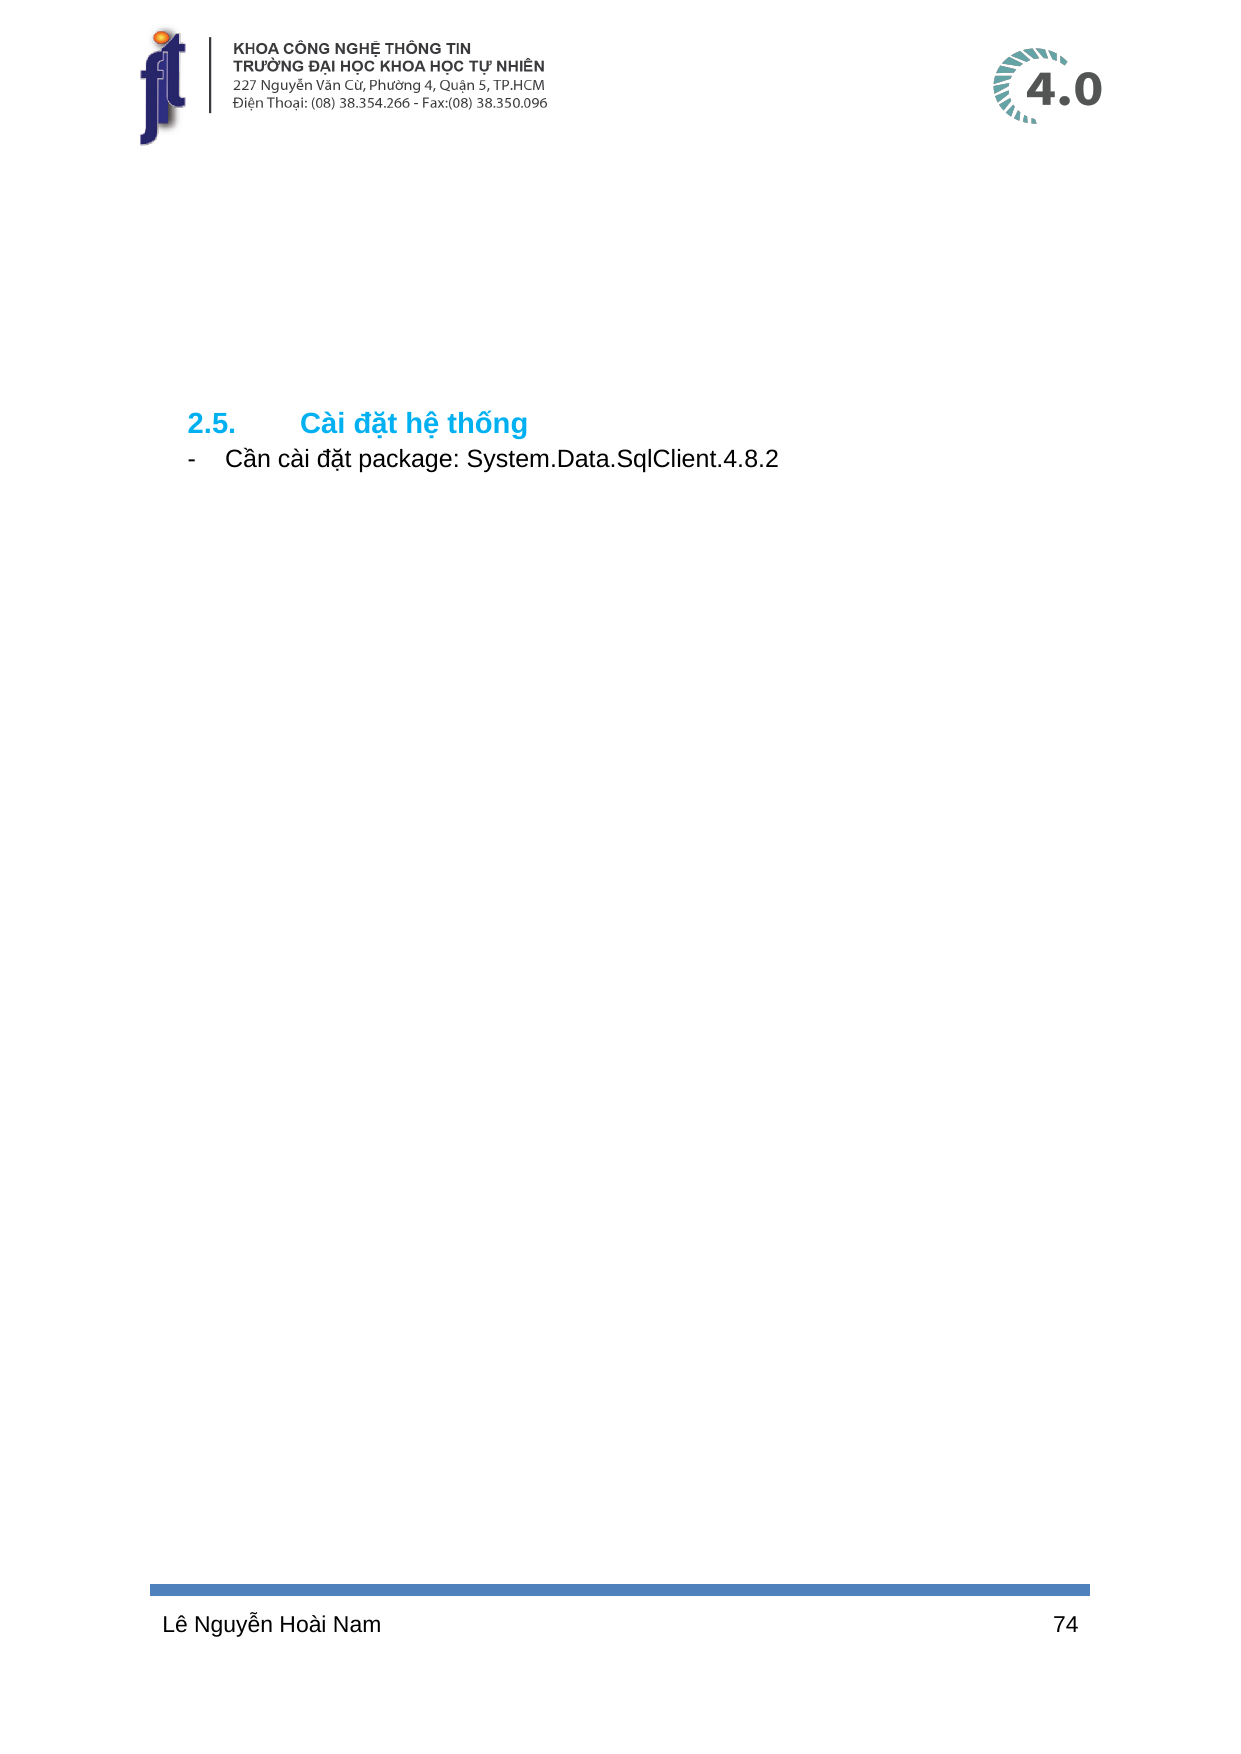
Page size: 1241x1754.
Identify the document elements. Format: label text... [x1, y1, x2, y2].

picture [117, 21, 580, 167]
picture [985, 41, 1108, 127]
list Cần cài đặt package: System.Data.SqlClient.4.8.2 [187, 444, 1090, 473]
subtitle Cài đặt hệ thống [187, 406, 1090, 439]
